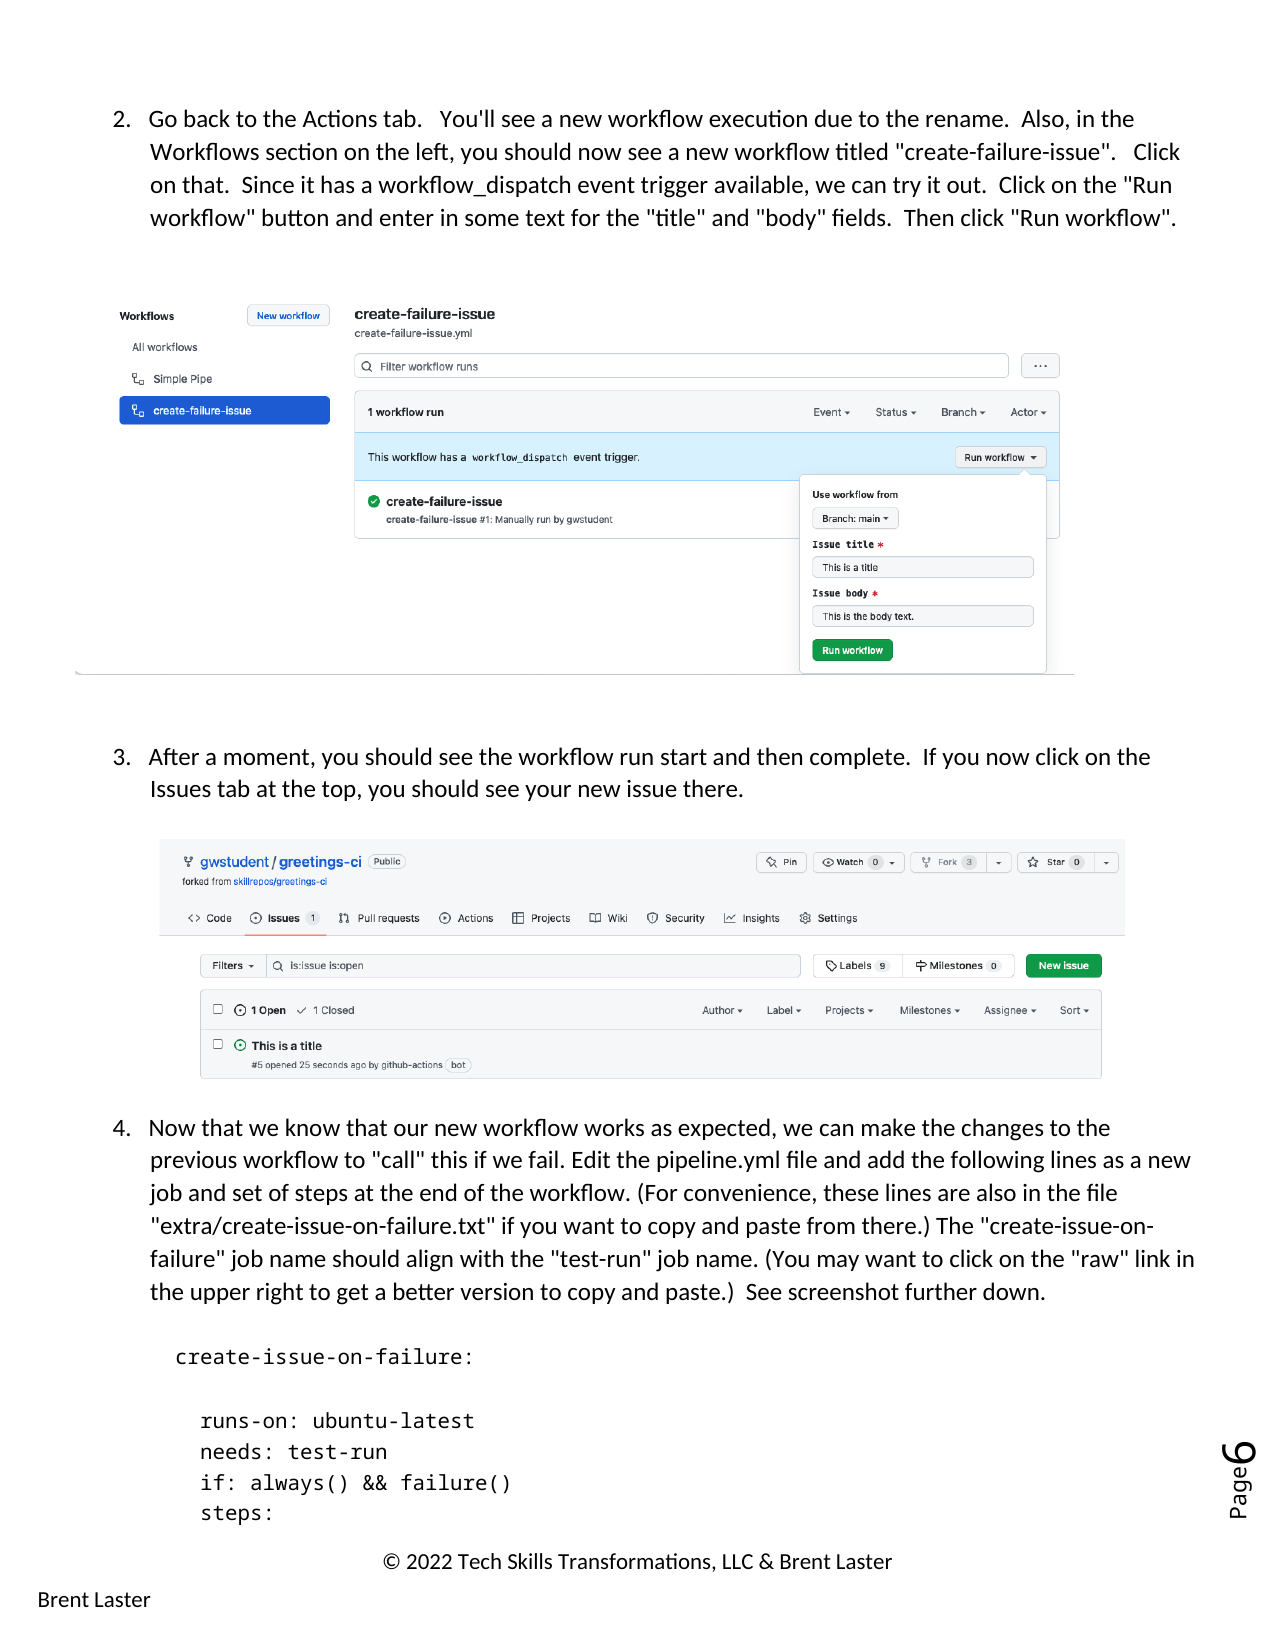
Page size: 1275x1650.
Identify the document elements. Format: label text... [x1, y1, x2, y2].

list steps: [150, 1498, 1200, 1527]
picture [159, 839, 1126, 1093]
text 2. Go back to the Actions tab. You'll see a new workflow execution due to the rename. Also, in the Workflows section on the left, you should now see a new workflow titled "create-failure-issue". Click on that. Since it has a workflow_dispatch event trigger available, we can try it out. Click on the "Run workflow" button and enter in some text for the "title" and "body" fields. Then click "Run workflow". [112, 103, 1200, 232]
list if: always() && failure() [150, 1468, 1200, 1496]
text 4. Now that we know that our new workflow works as expected, we can make the changes to the previous workflow to "call" this if we fail. Edit the pipeline.yml file and add the following lines as a new job and set of steps at the end of the workflow. (For convenience, these lines are also in the file "extra/create-issue-on-failure.txt" if you want to copy and paste from there.) The "create-issue-on-failure" job name should align with the "test-run" job name. (You may want to click on the "raw" link in the upper right to get a better version to copy and paste.) See screenshot further down. [112, 1112, 1200, 1307]
text 3. After a moment, you should see the workflow run start and then complete. If you now click on the Issues tab at the top, you should see your new issue there. [112, 741, 1200, 804]
list create-issue-on-failure: [150, 1342, 1200, 1371]
list needs: test-run [150, 1437, 1200, 1466]
picture [75, 281, 1075, 675]
list runs-on: ubuntu-latest [150, 1406, 1200, 1435]
